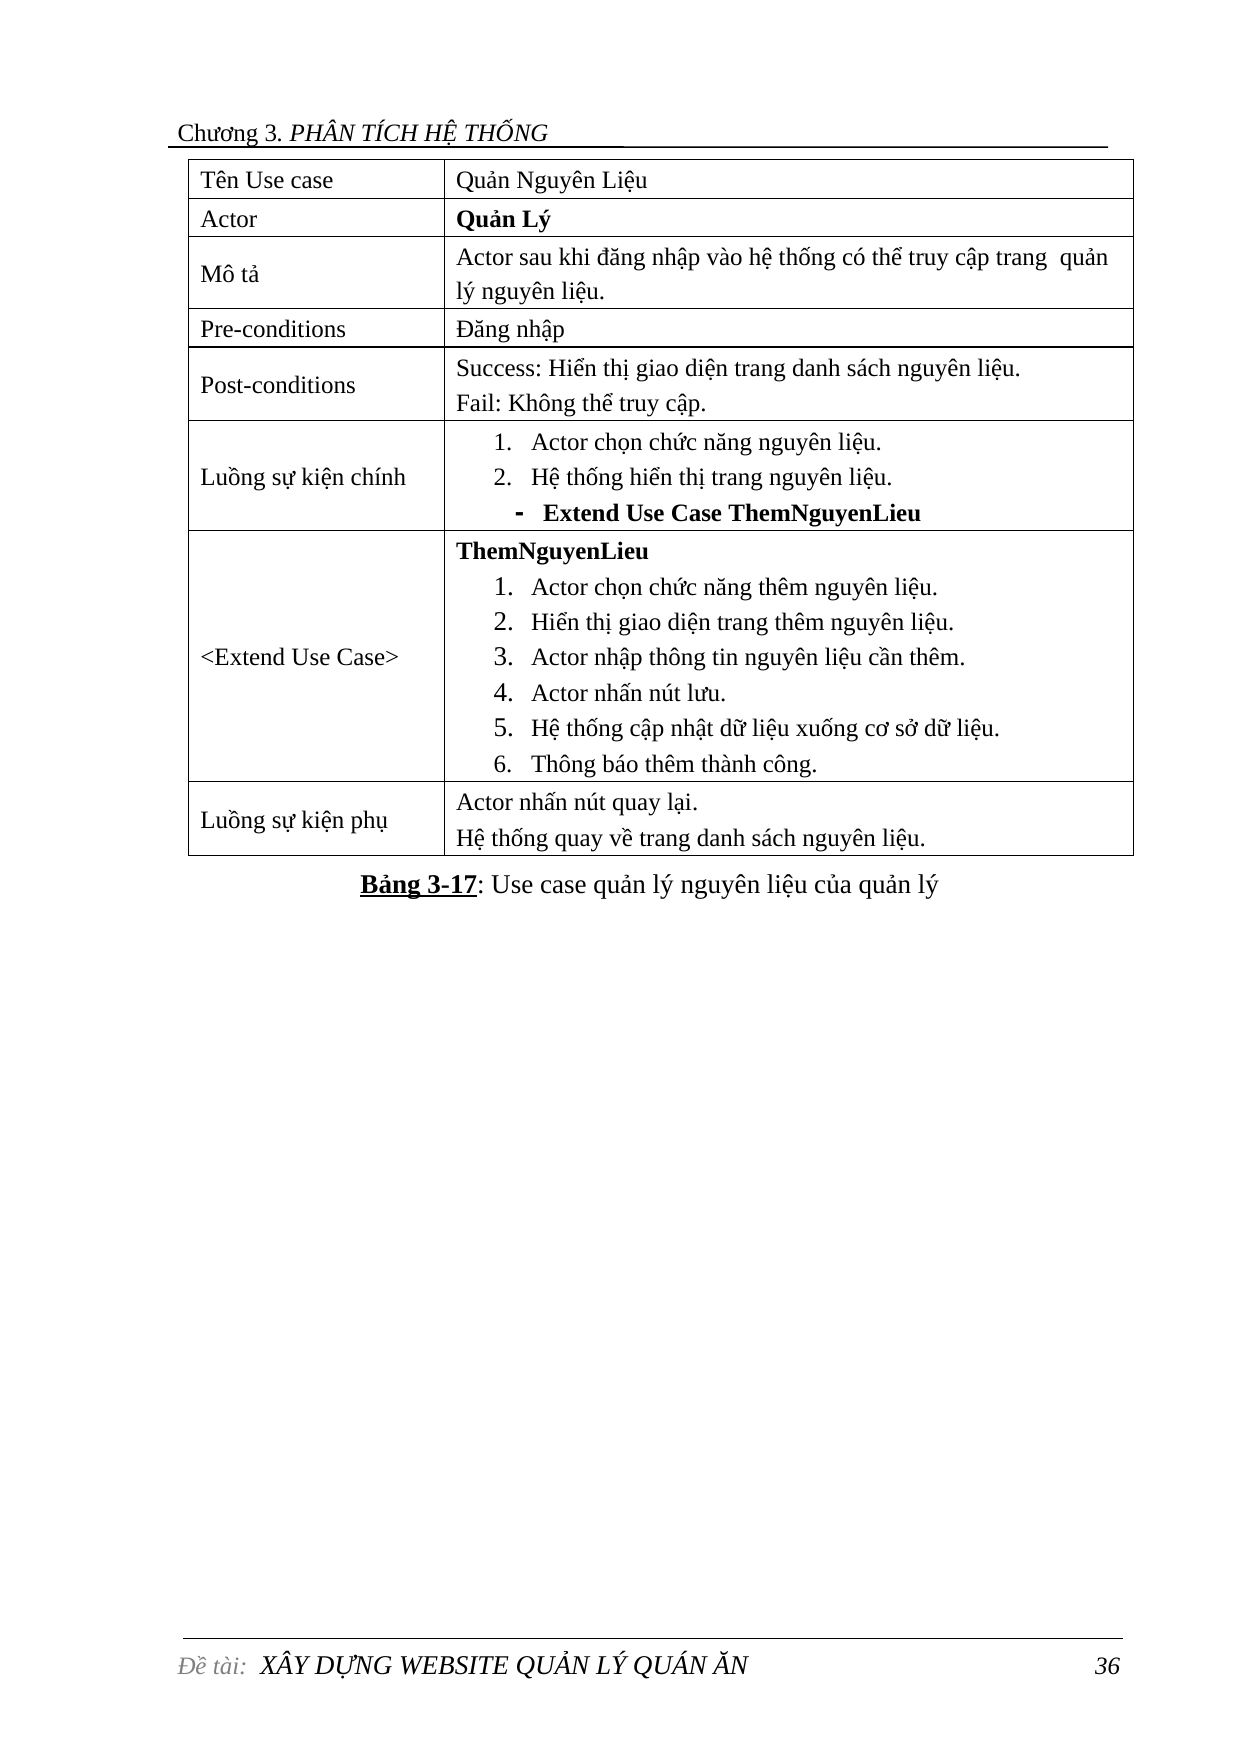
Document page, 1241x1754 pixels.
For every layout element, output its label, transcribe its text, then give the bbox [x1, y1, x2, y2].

table_header Quản Nguyên Liệu [445, 160, 1133, 197]
table_cell Post-conditions [189, 348, 444, 420]
table_cell Actor nhấn nút quay lại. Hệ thống quay về trang danh sách nguyên liệu. [445, 782, 1133, 855]
table_cell Success: Hiển thị giao diện trang danh sách nguyên liệu. Fail: Không thể truy cập. [445, 348, 1133, 420]
table_cell Actor sau khi đăng nhập vào hệ thống có thể truy cập trang quản lý nguyên liệu. [445, 237, 1133, 308]
table_cell Luồng sự kiện phụ [189, 782, 444, 855]
table_cell Pre-conditions [189, 309, 444, 346]
table_cell Actor [189, 199, 444, 236]
table_cell Đăng nhập [445, 309, 1133, 346]
table_cell Quản Lý [445, 199, 1133, 236]
table_cell <Extend Use Case> [189, 531, 444, 781]
table_cell ThemNguyenLieu Actor chọn chức năng thêm nguyên liệu. Hiển thị giao diện trang thêm nguyên liệu. Actor nhập thông tin nguyên liệu cần thêm. Actor nhấn nút lưu. Hệ thống cập nhật dữ liệu xuống cơ sở dữ liệu. Thông báo thêm thành công. [445, 531, 1133, 781]
table_cell Mô tả [189, 237, 444, 308]
table_header Tên Use case [189, 160, 444, 197]
table_cell Actor chọn chức năng nguyên liệu. Hệ thống hiển thị trang nguyên liệu. Extend Use Case ThemNguyenLieu [445, 421, 1133, 530]
text Bảng 3-17: Use case quản lý nguyên liệu của quản lý [177, 868, 1122, 899]
table_cell Luồng sự kiện chính [189, 421, 444, 530]
